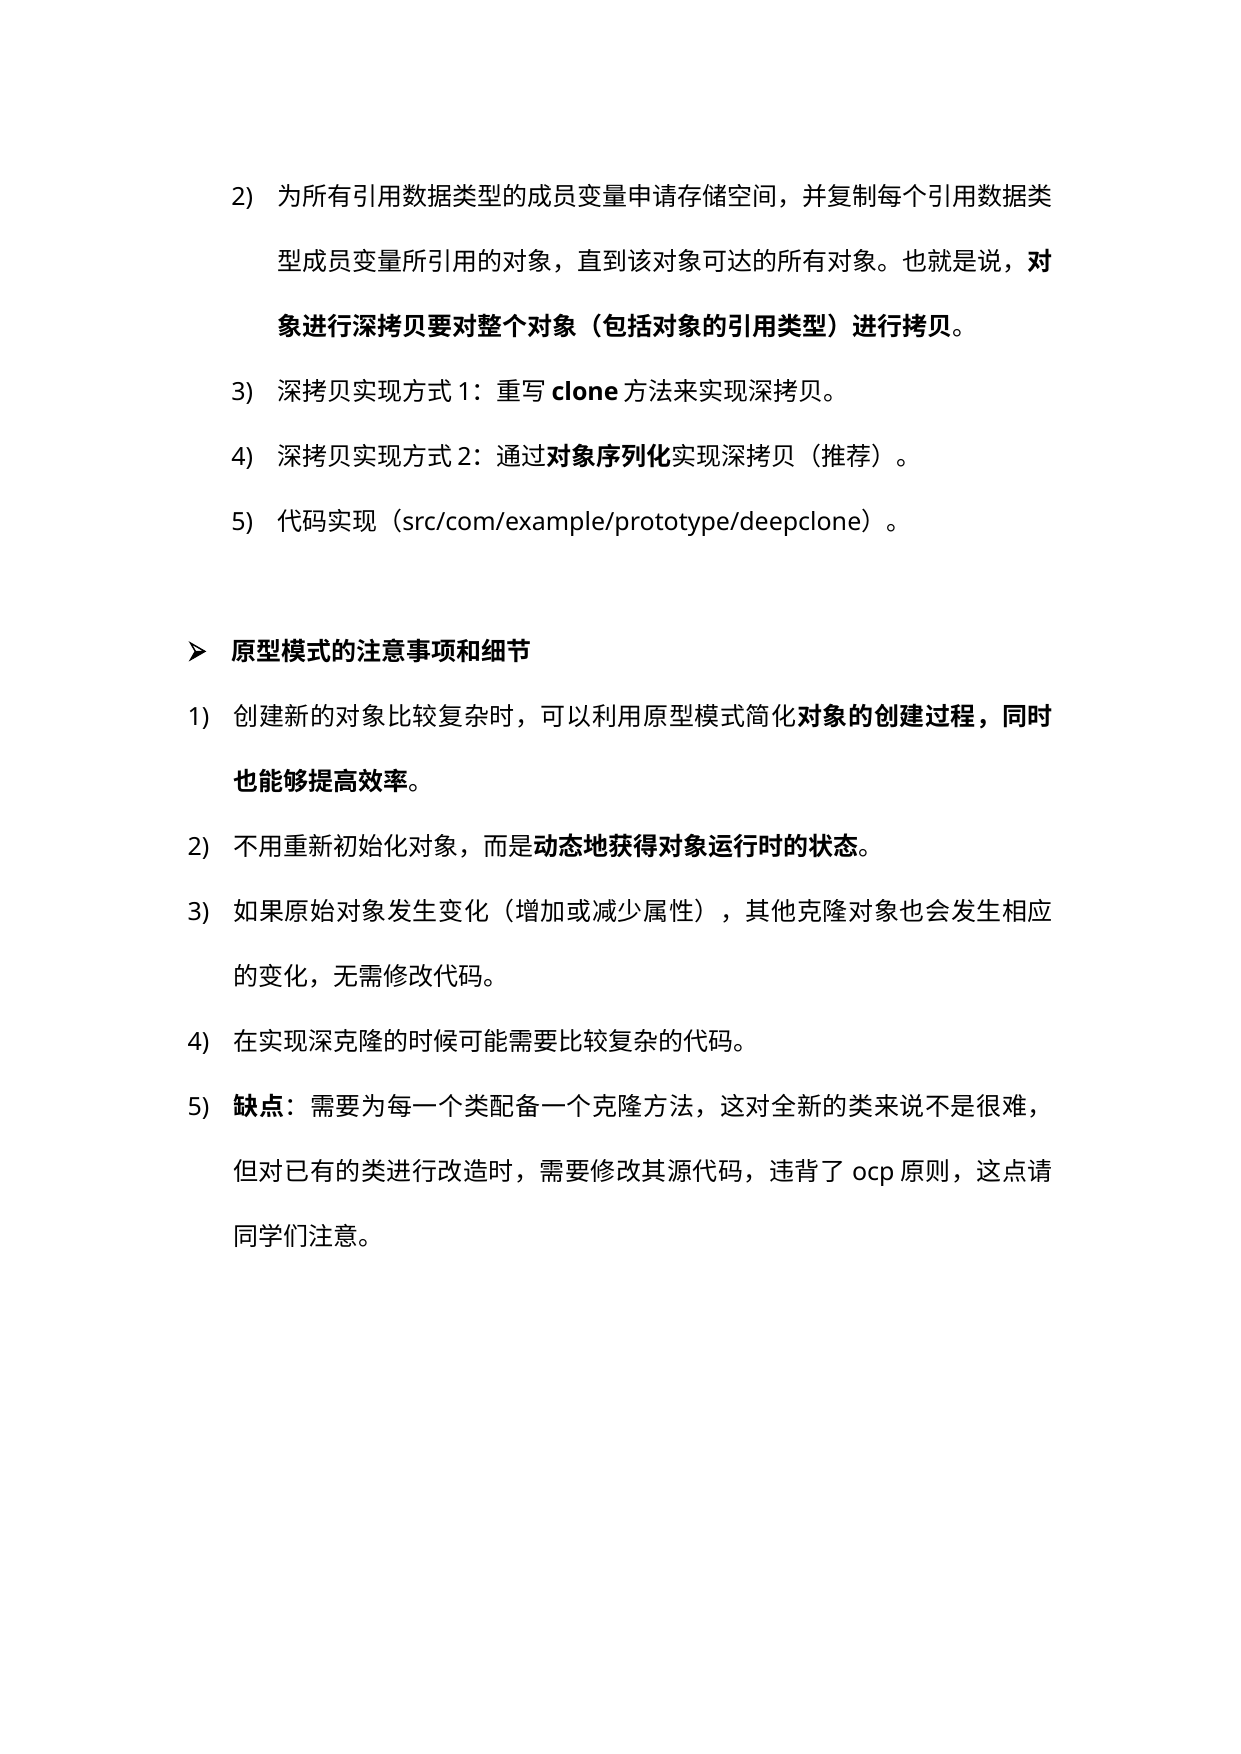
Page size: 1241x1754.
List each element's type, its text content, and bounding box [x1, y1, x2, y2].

list 代码实现（src/com/example/prototype/deepclone）。 [231, 487, 1053, 552]
list 为所有引用数据类型的成员变量申请存储空间，并复制每个引用数据类型成员变量所引用的对象，直到该对象可达的所有对象。也就是说，对象进行深拷贝要对整个对象（包括对象的引用类型）进行拷贝。 [231, 162, 1053, 357]
list 深拷贝实现方式1：重写clone方法来实现深拷贝。 [231, 357, 1053, 422]
list 创建新的对象比较复杂时，可以利用原型模式简化对象的创建过程，同时也能够提高效率。 [187, 682, 1053, 812]
list 深拷贝实现方式2：通过对象序列化实现深拷贝（推荐）。 [231, 422, 1053, 487]
list 如果原始对象发生变化（增加或减少属性），其他克隆对象也会发生相应的变化，无需修改代码。 [187, 877, 1053, 1007]
list 不用重新初始化对象，而是动态地获得对象运行时的状态。 [187, 812, 1053, 877]
list 原型模式的注意事项和细节 [187, 617, 1053, 682]
list 在实现深克隆的时候可能需要比较复杂的代码。 [187, 1007, 1053, 1072]
list 缺点：需要为每一个类配备一个克隆方法，这对全新的类来说不是很难，但对已有的类进行改造时，需要修改其源代码，违背了ocp原则，这点请同学们注意。 [187, 1072, 1053, 1267]
